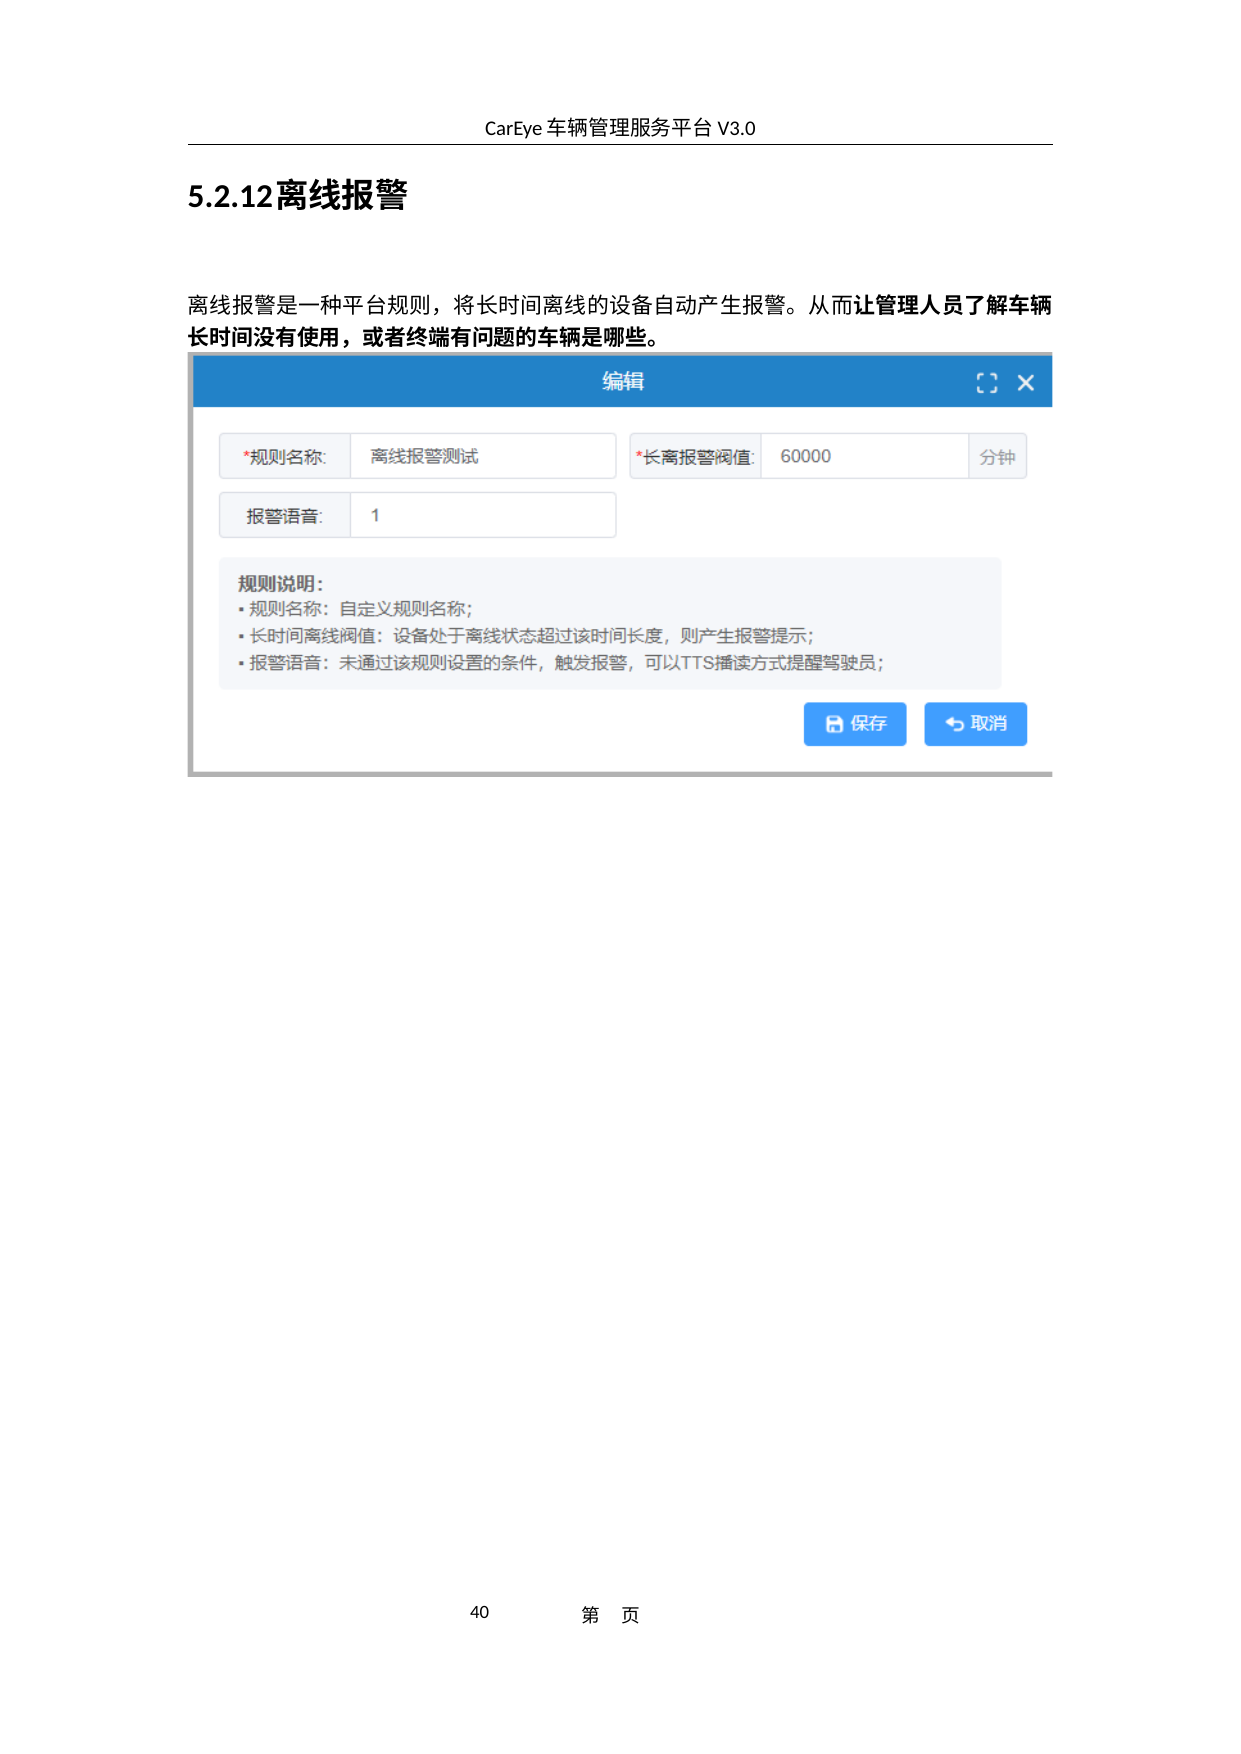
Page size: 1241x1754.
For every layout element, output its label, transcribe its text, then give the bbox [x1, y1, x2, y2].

text 离线报警是一种平台规则，将长时间离线的设备自动产生报警。从而让管理人员了解车辆长时间没有使用，或者终端有问题的车辆是哪些。 [187, 287, 1053, 352]
picture [187, 352, 1053, 777]
subtitle 离线报警 [187, 160, 1053, 225]
